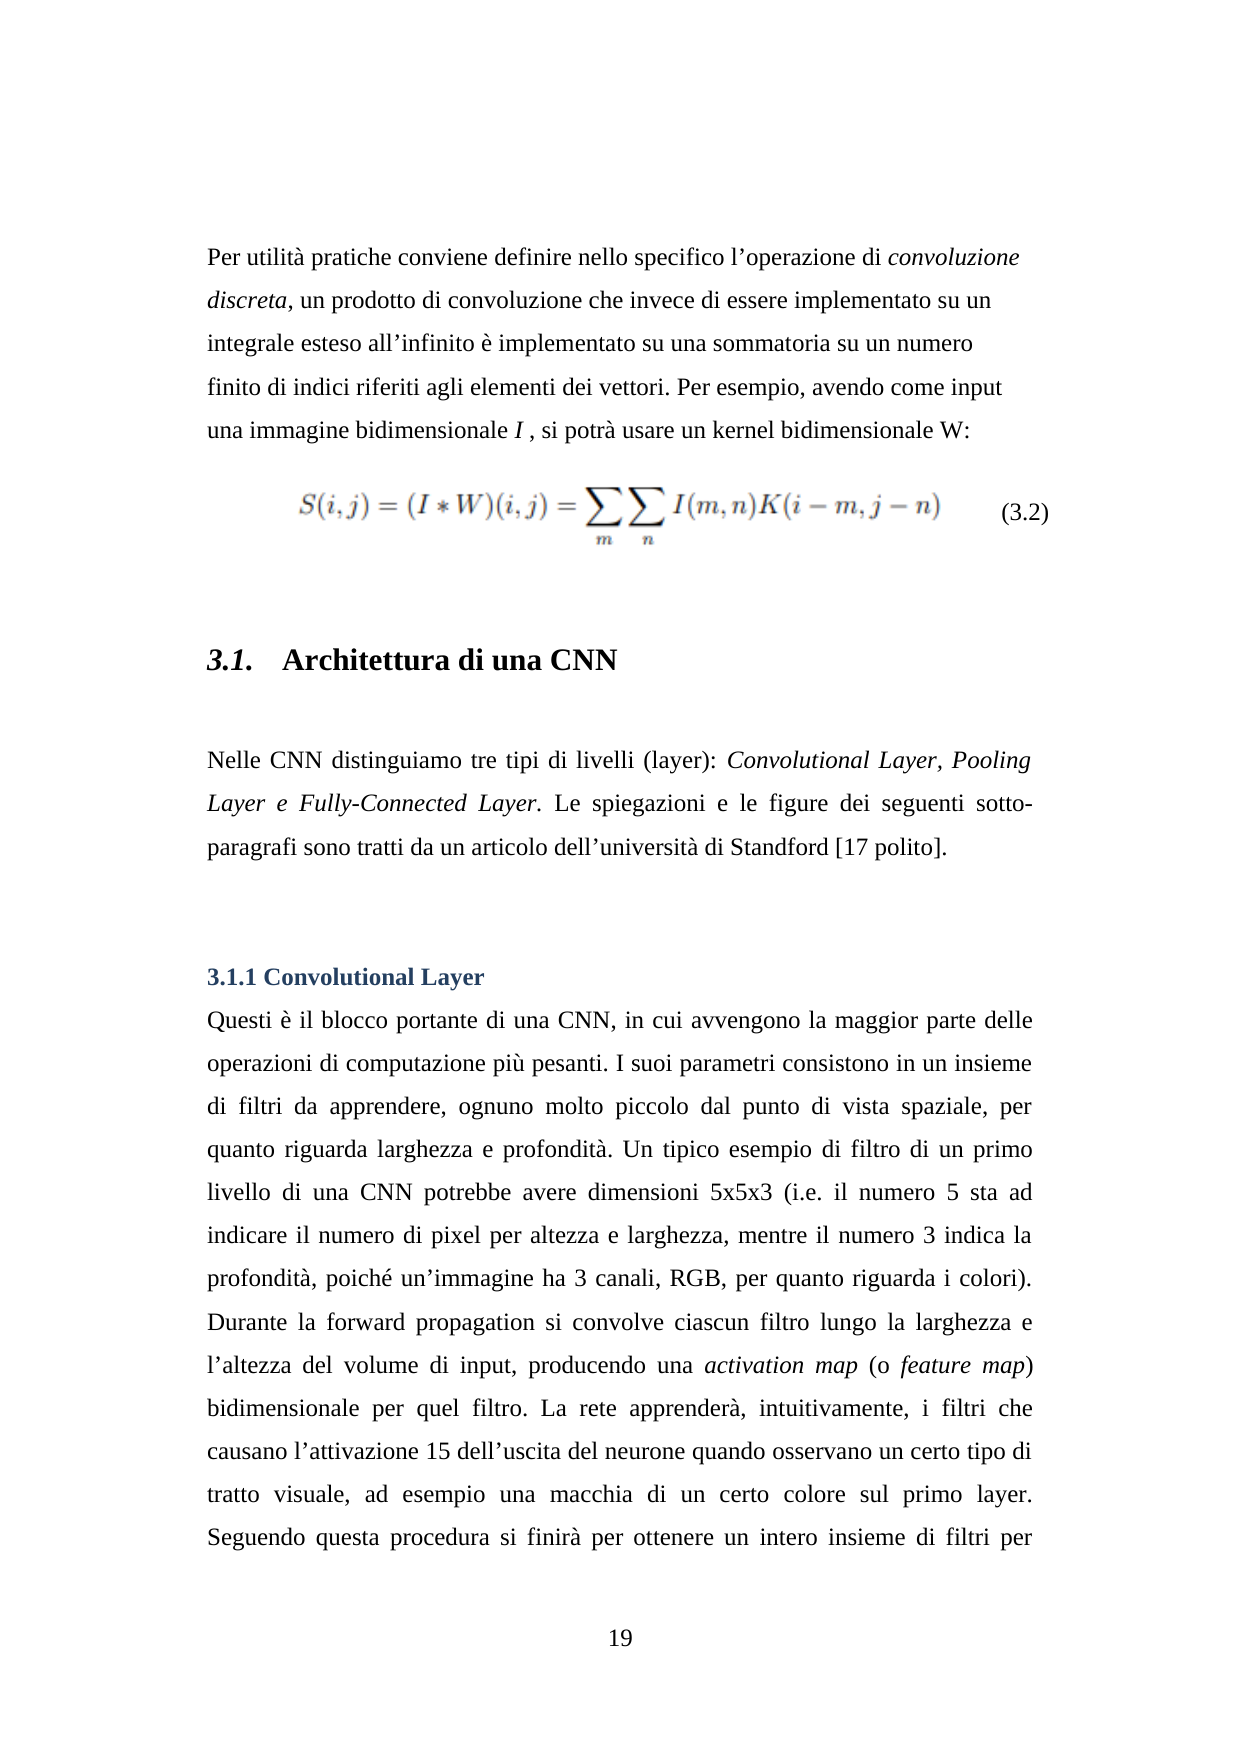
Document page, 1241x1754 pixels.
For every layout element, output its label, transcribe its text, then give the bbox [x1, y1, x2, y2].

text Per utilità pratiche conviene definire nello specifico l’operazione di convoluzione discreta, un prodotto di convoluzione che invece di essere implementato su un integrale esteso all’infinito è implementato su una sommatoria su un numero finito di indici riferiti agli elementi dei vettori. Per esempio, avendo come input una immagine bidimensionale I , si potrà usare un kernel bidimensionale W: [207, 242, 1033, 443]
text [207, 1005, 1033, 1551]
text Nelle CNN distinguiamo tre tipi di livelli (layer): Convolutional Layer, Pooling Layer e Fully-Connected Layer. Le spiegazioni e le figure dei seguenti sotto-paragrafi sono tratti da un articolo dell’università di Standford [17 polito]. [207, 745, 1033, 860]
subtitle Architettura di una CNN [207, 641, 1033, 677]
subtitle 3.1.1 Convolutional Layer [207, 962, 1033, 990]
picture [285, 479, 956, 557]
